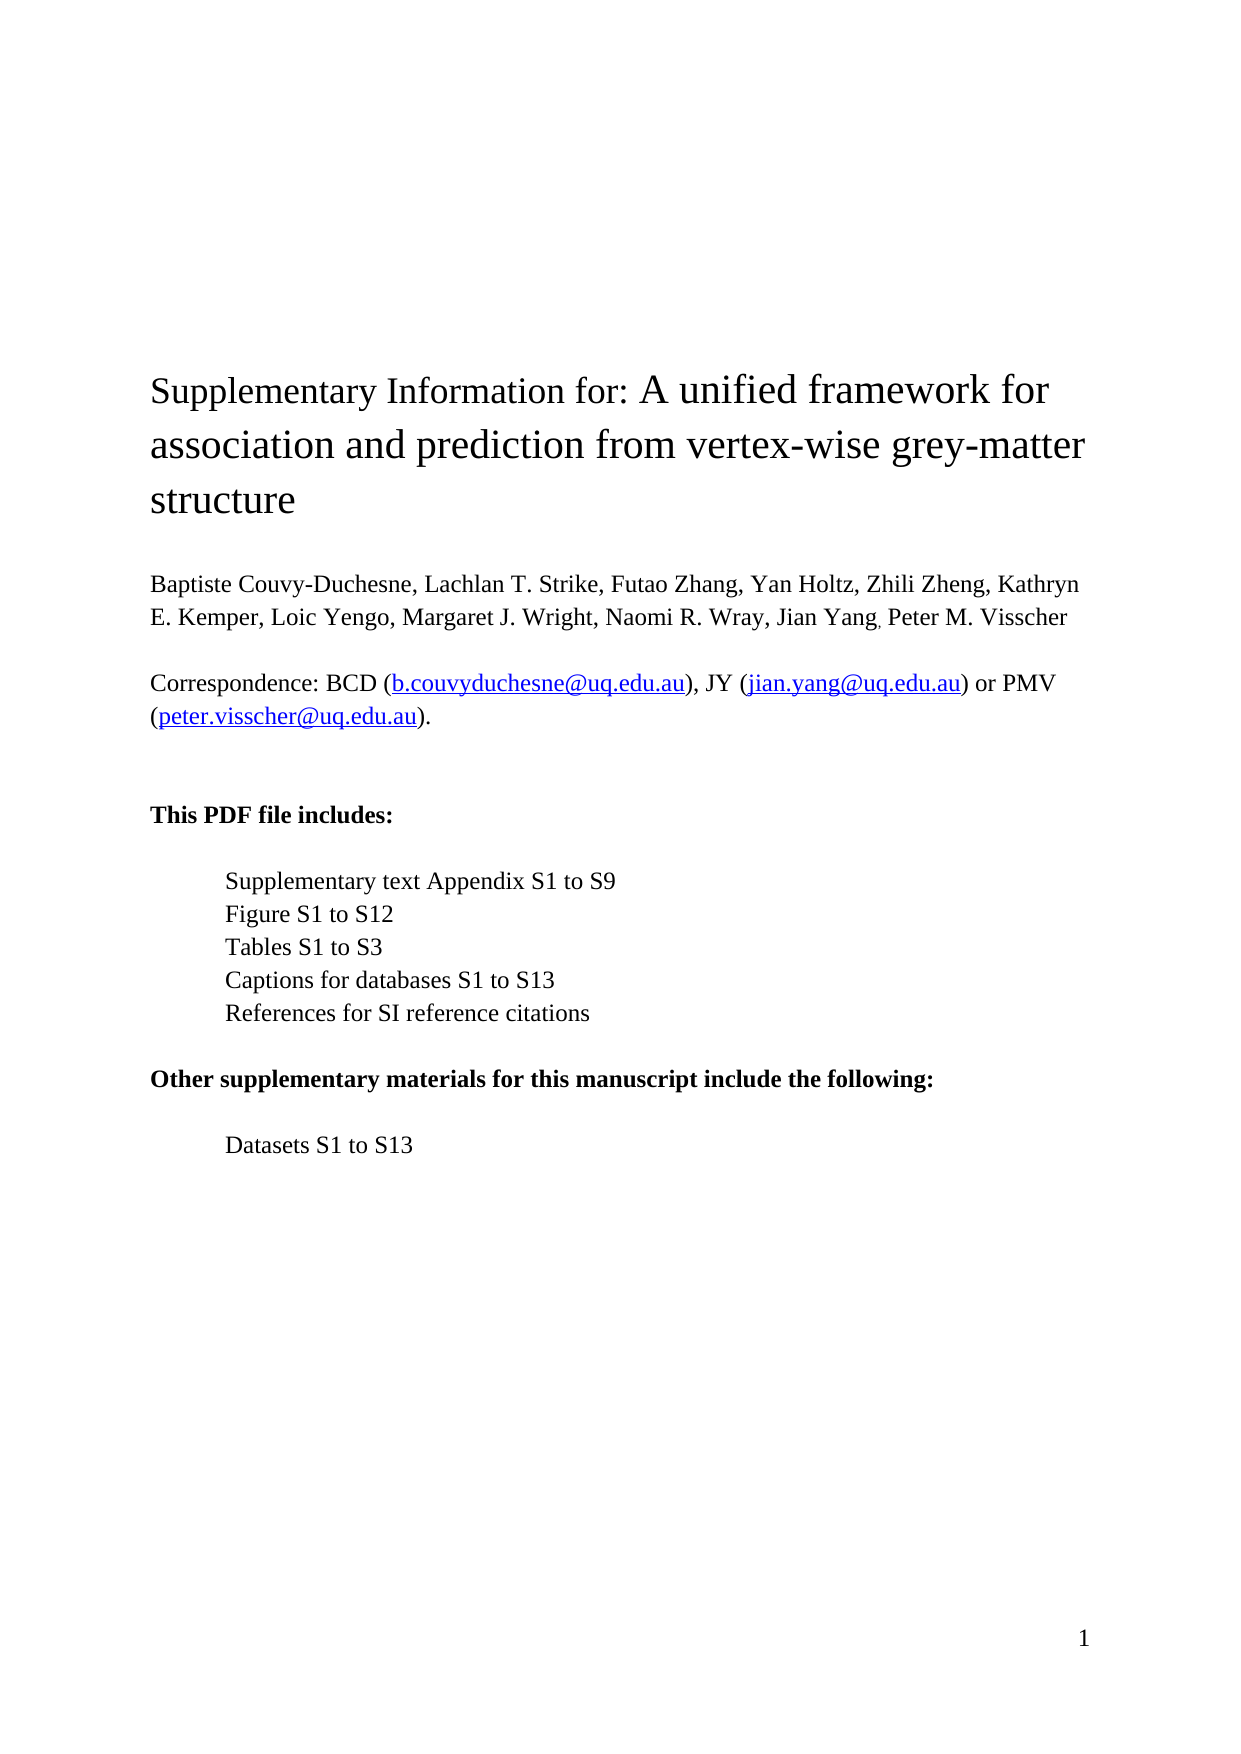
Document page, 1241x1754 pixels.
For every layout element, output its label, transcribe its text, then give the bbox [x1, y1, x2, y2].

text Other supplementary materials for this manuscript include the following: [150, 1064, 1090, 1093]
text References for SI reference citations [225, 998, 1090, 1027]
text Datasets S1 to S13 [225, 1130, 1090, 1159]
text This PDF file includes: [150, 800, 1090, 828]
text Figure S1 to S12 [225, 899, 1090, 928]
text Tables S1 to S3 [225, 932, 1090, 961]
text Correspondence: BCD (b.couvyduchesne@uq.edu.au), JY (jian.yang@uq.edu.au) or PMV (peter.visscher@uq.edu.au). [150, 668, 1090, 729]
text Supplementary Information for: A unified framework for association and prediction from vertex-wise grey-matter structure [150, 365, 1090, 523]
text Baptiste Couvy-Duchesne, Lachlan T. Strike, Futao Zhang, Yan Holtz, Zhili Zheng, Kathryn E. Kemper, Loic Yengo, Margaret J. Wright, Naomi R. Wray, Jian Yang, Peter M. Visscher [150, 569, 1090, 630]
text Captions for databases S1 to S13 [225, 965, 1090, 994]
text Supplementary text Appendix S1 to S9 [225, 866, 1090, 894]
